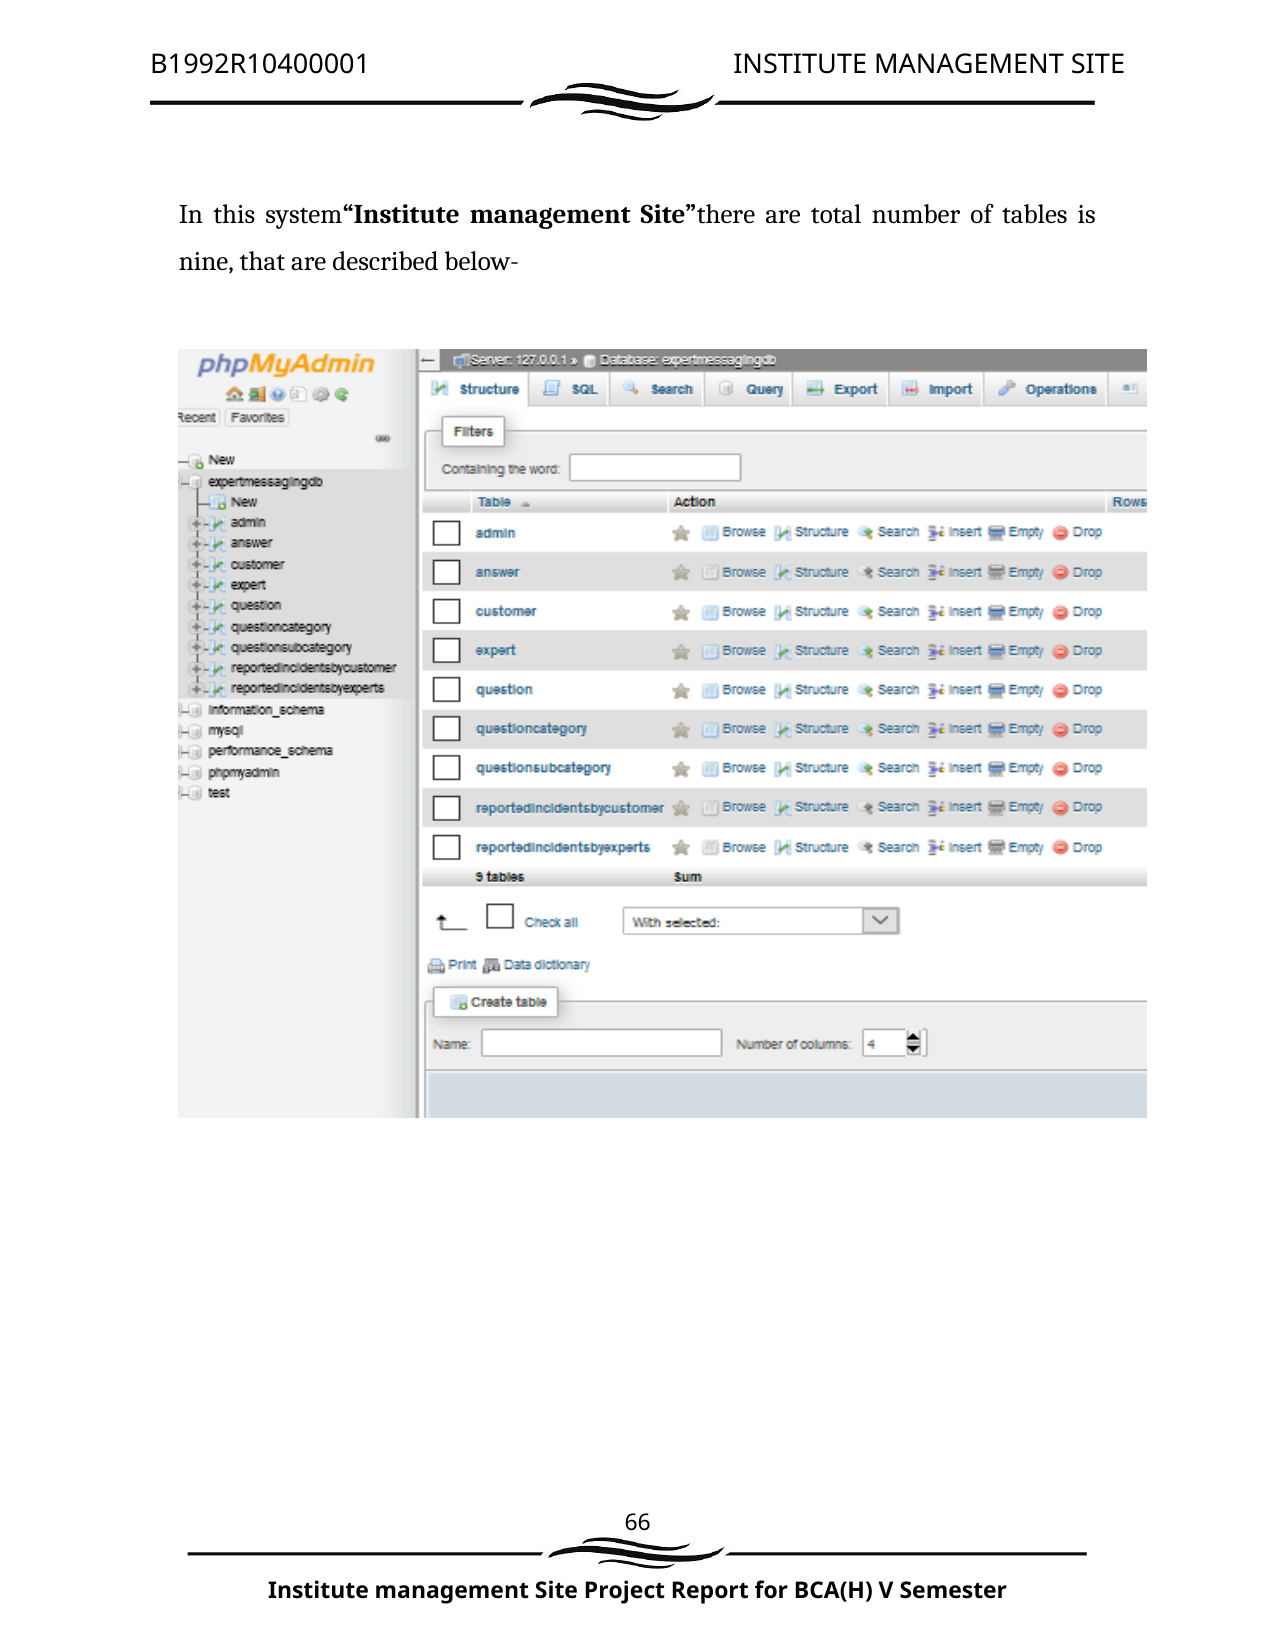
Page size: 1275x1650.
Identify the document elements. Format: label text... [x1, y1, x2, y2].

picture [178, 349, 1147, 1118]
picture [150, 81, 1096, 126]
text In this system“Institute management Site”there are total number of tables is nine, that are described below- [178, 199, 1096, 277]
picture [187, 1536, 1088, 1573]
